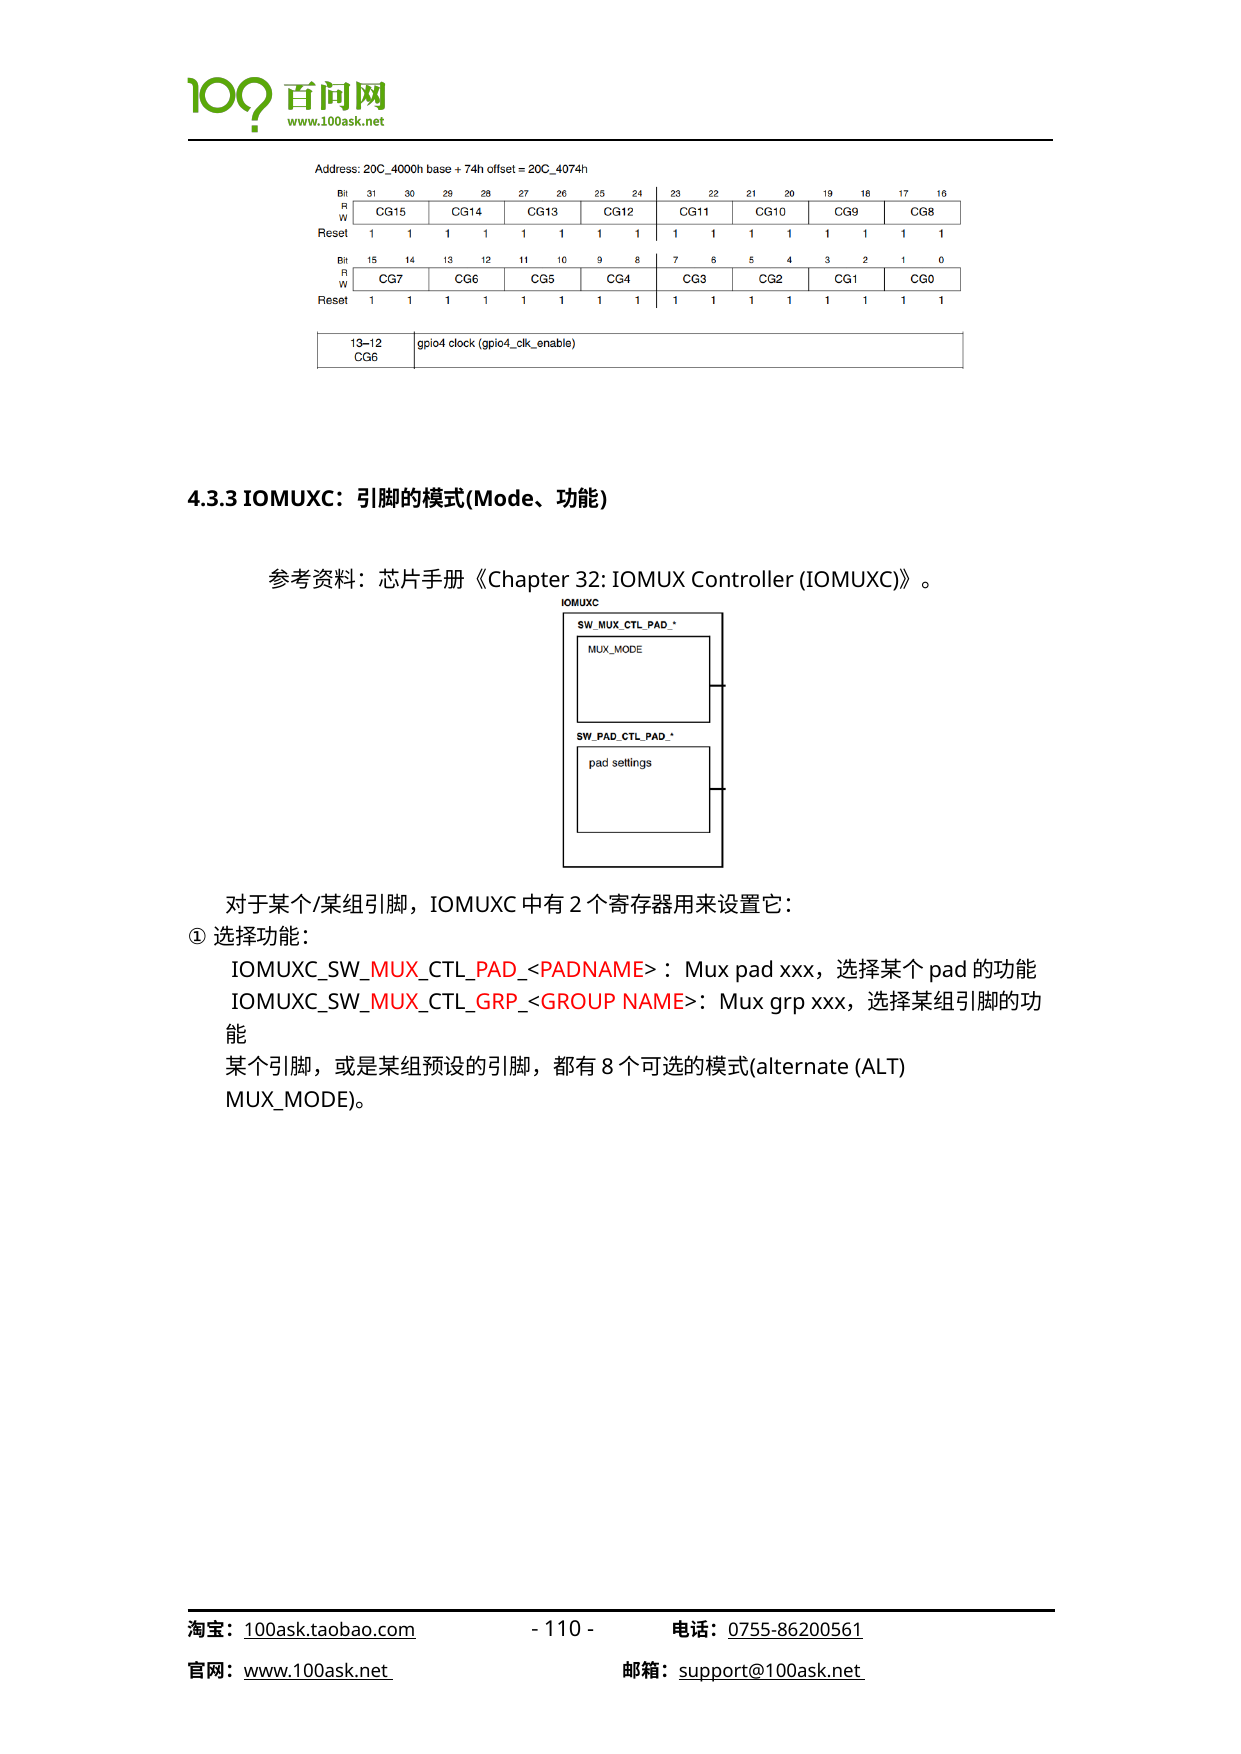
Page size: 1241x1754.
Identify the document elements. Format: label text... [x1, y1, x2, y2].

text ① 选择功能： [187, 919, 1053, 952]
list 某个引脚，或是某组预设的引脚，都有8个可选的模式(alternate (ALT) MUX_MODE)。 [225, 1049, 1053, 1114]
list 参考资料：芯片手册《Chapter 32​: IOMUX Controller (IOMUXC)》。 [225, 562, 1053, 594]
subtitle 4.3.3 IOMUXC：引脚的模式(Mode、功能) [187, 481, 1053, 513]
picture [558, 594, 726, 877]
picture [187, 77, 386, 138]
picture [307, 159, 971, 369]
list IOMUXC_SW_MUX_CTL_GRP_<GROUP NAME>：Mux grp xxx，选择某组引脚的功能 [225, 984, 1053, 1049]
list 对于某个/某组引脚，IOMUXC中有2个寄存器用来设置它： [225, 887, 1053, 919]
list IOMUXC_SW_MUX_CTL_PAD_<PADNAME> ：Mux pad xxx，选择某个pad的功能 [225, 952, 1053, 984]
